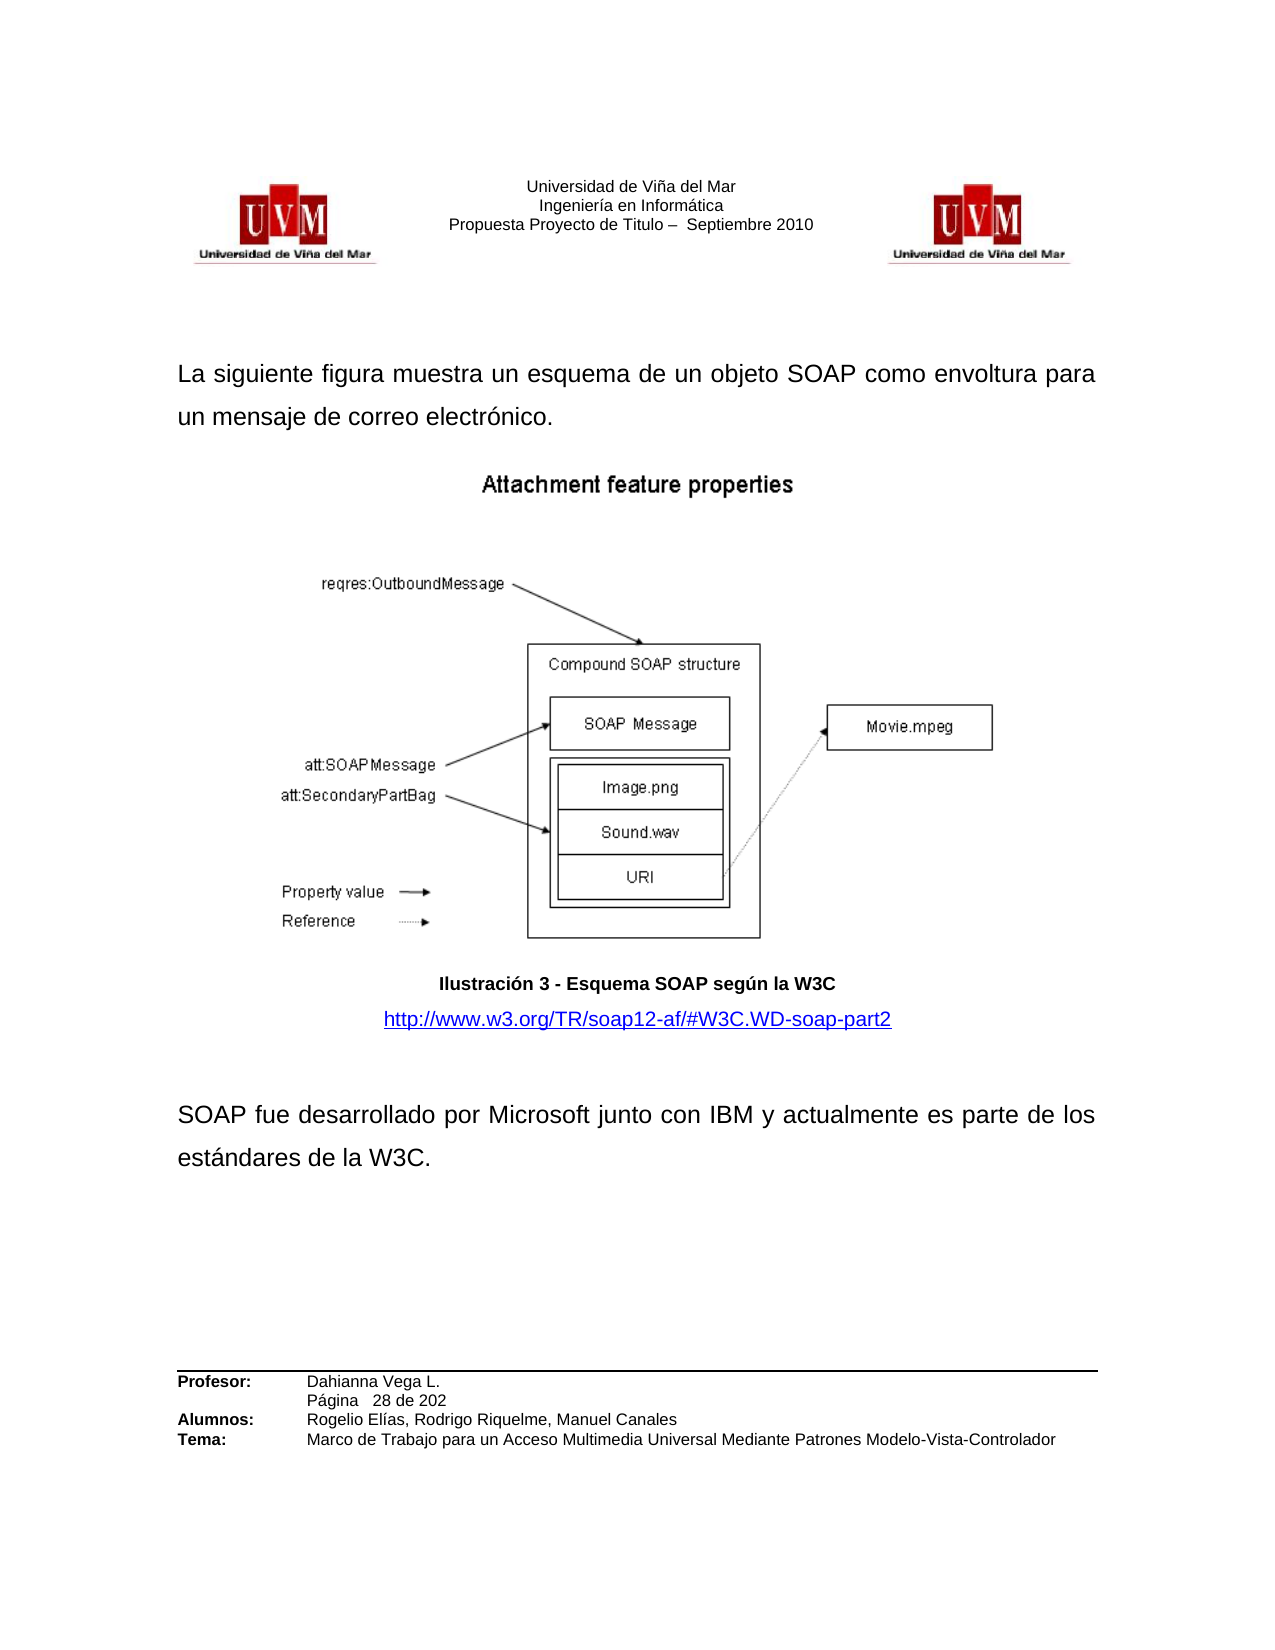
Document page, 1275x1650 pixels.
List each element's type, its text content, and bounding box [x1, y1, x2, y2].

text La siguiente figura muestra un esquema de un objeto SOAP como envoltura para un mensaje de correo electrónico. [177, 359, 1098, 431]
text SOAP fue desarrollado por Microsoft junto con IBM y actualmente es parte de los estándares de la W3C. [177, 1100, 1098, 1172]
subtitle http://www.w3.org/TR/soap12-af/#W3C.WD-soap-part2 [177, 1007, 1098, 1031]
text Ilustración 3 - Esquema SOAP según la W3C [177, 972, 1098, 994]
picture [177, 176, 390, 267]
picture [274, 466, 1001, 944]
picture [871, 176, 1084, 267]
